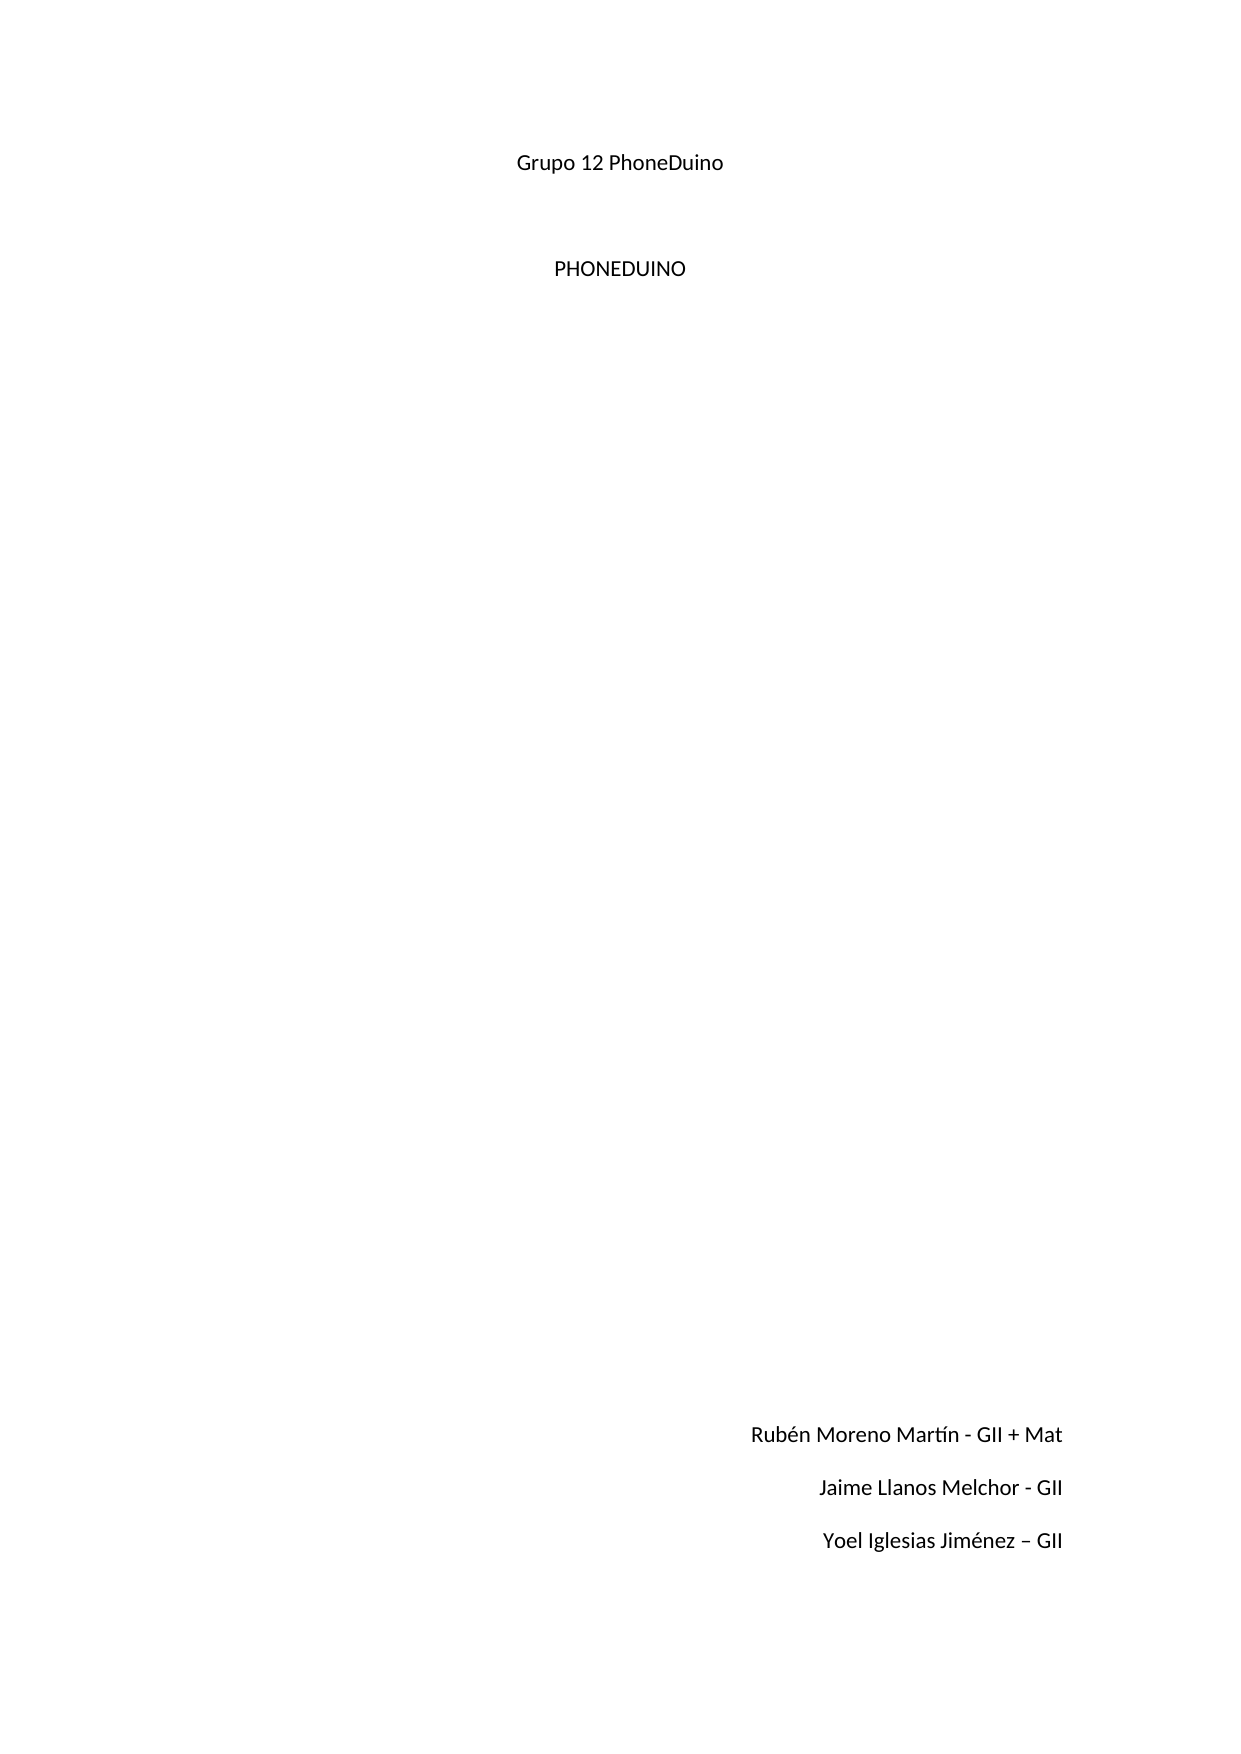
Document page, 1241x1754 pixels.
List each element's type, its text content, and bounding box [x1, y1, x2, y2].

text Rubén Moreno Martín - GII + Mat [177, 1420, 1063, 1448]
text PHONEDUINO [177, 254, 1063, 282]
text Yoel Iglesias Jiménez – GII [177, 1526, 1063, 1554]
text Grupo 12 PhoneDuino [177, 148, 1063, 176]
text Jaime Llanos Melchor - GII [177, 1473, 1063, 1501]
